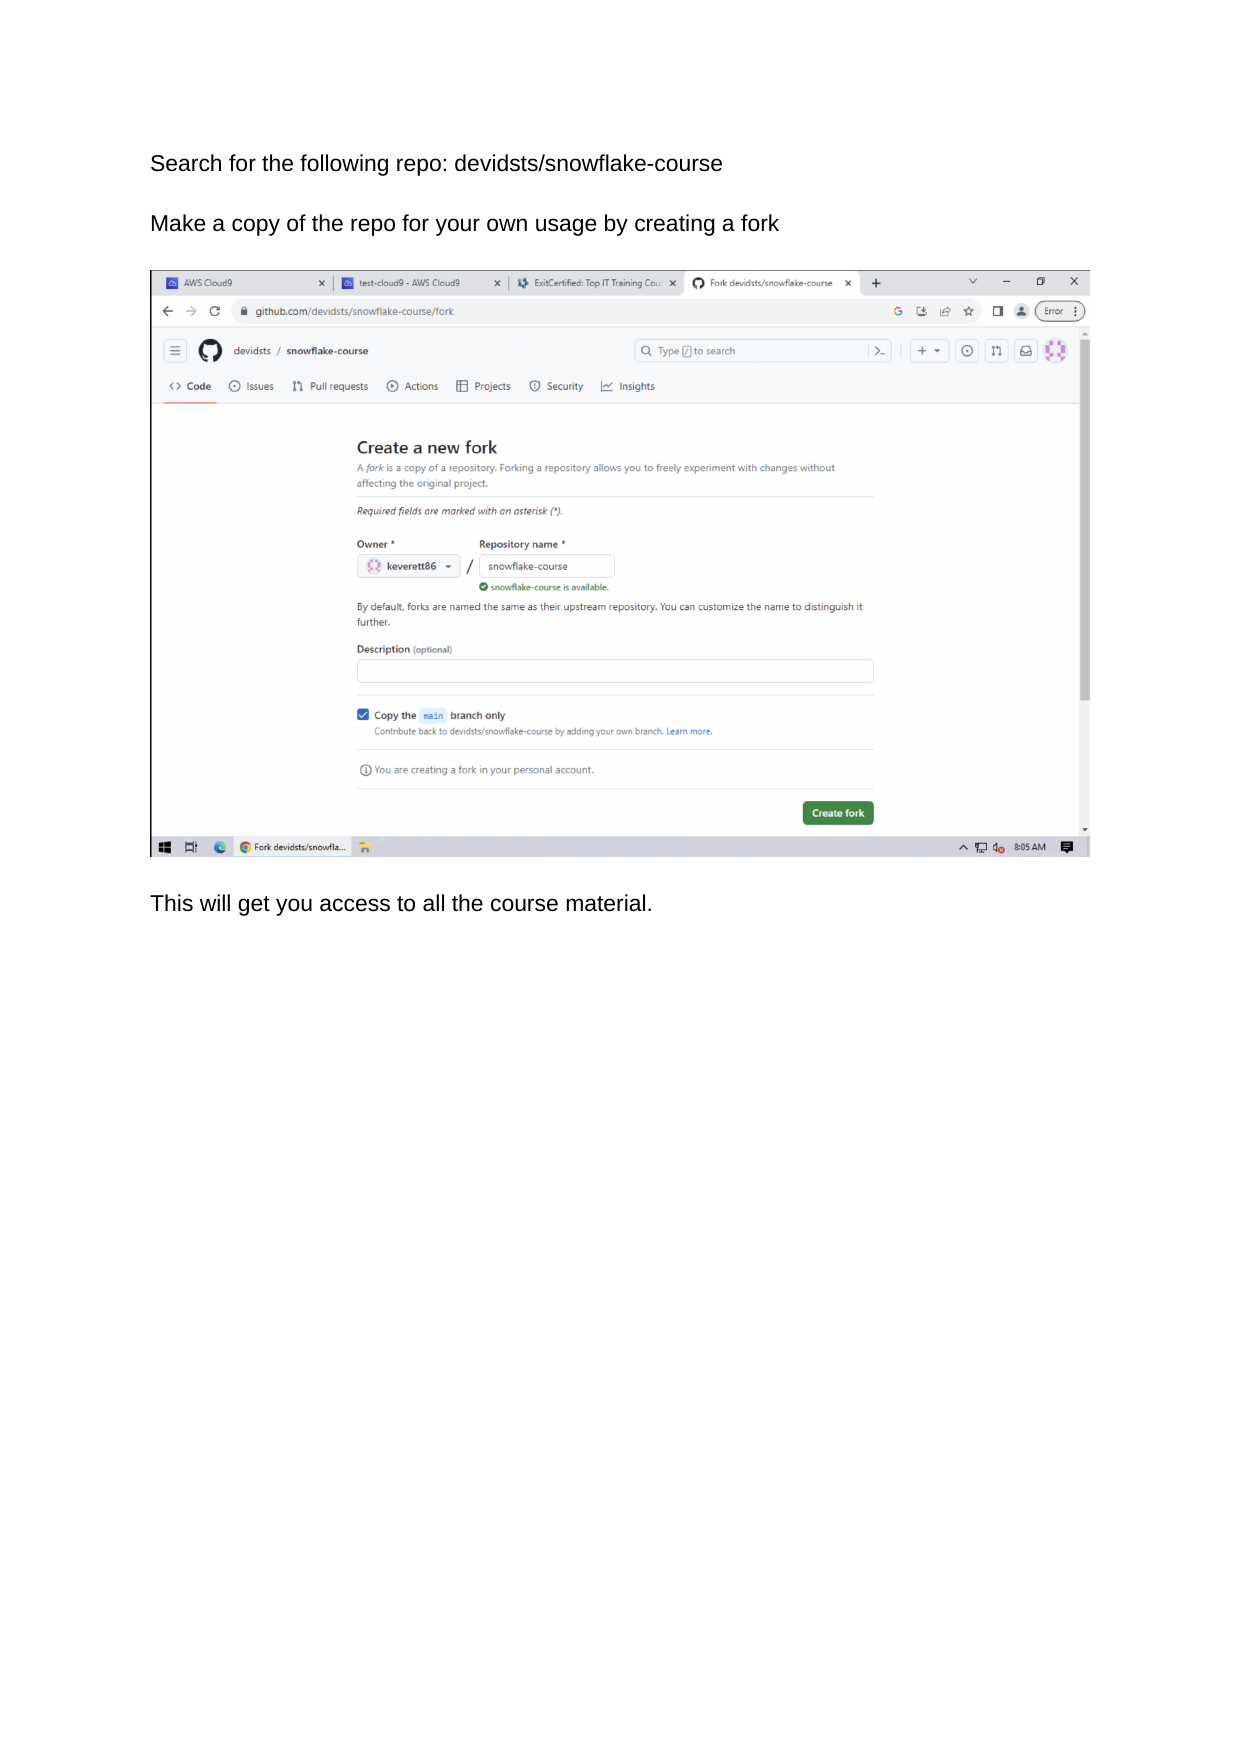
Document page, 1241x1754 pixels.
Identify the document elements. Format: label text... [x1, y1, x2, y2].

text Make a copy of the repo for your own usage by creating a fork [150, 210, 1090, 237]
text Search for the following repo: devidsts/snowflake-course [150, 150, 1090, 176]
picture [150, 270, 1091, 857]
text This will get you access to all the course material. [150, 890, 1090, 917]
